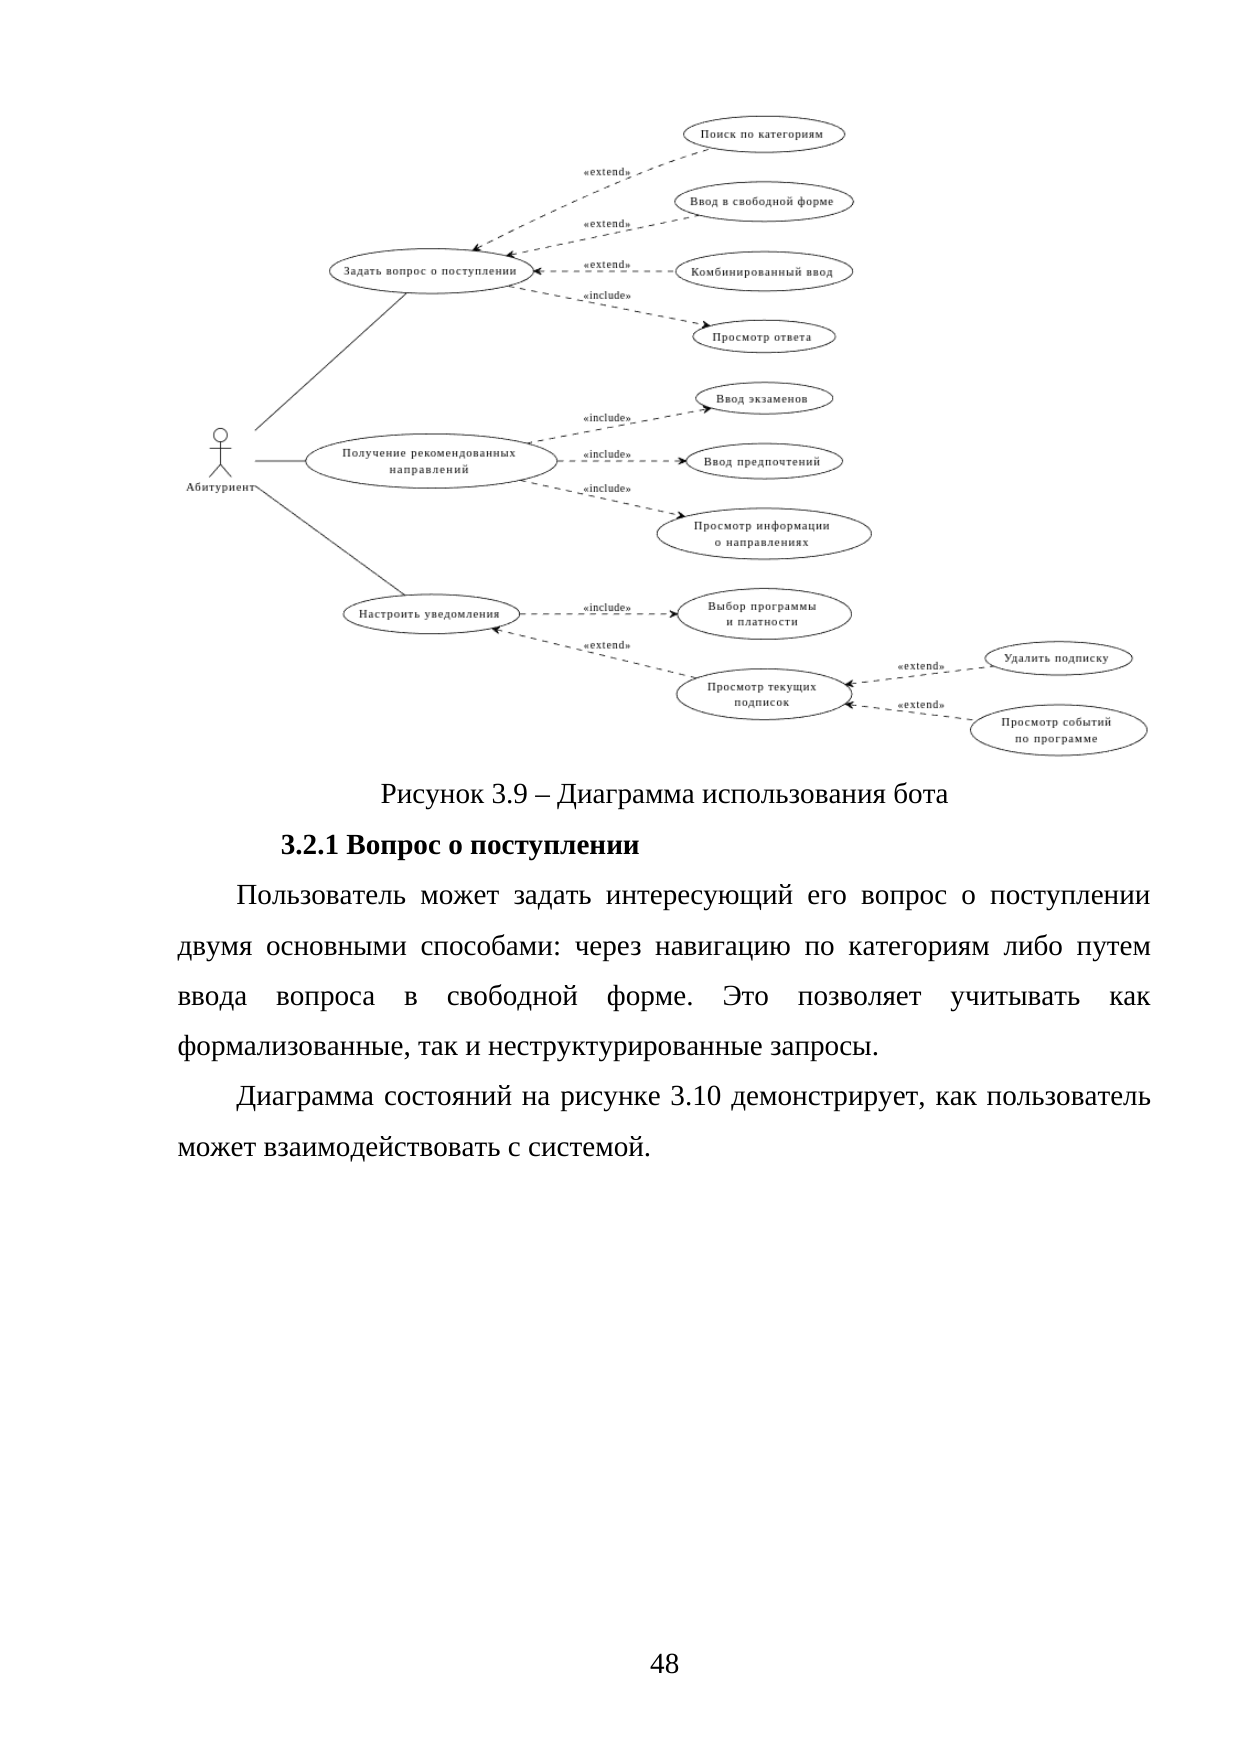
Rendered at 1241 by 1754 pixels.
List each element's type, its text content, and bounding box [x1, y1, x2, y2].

text Пользователь может задать интересующий его вопрос о поступлении двумя основными способами: через навигацию по категориям либо путем ввода вопроса в свободной форме. Это позволяет учитывать как формализованные, так и неструктурированные запросы. [177, 877, 1152, 1062]
text Рисунок 3.9 – Диаграмма использования бота [177, 777, 1152, 810]
picture [177, 107, 1152, 760]
text Вопрос о поступлении [281, 827, 1152, 861]
text Диаграмма состояний на рисунке 3.10 демонстрирует, как пользователь может взаимодействовать с системой. [177, 1078, 1152, 1162]
